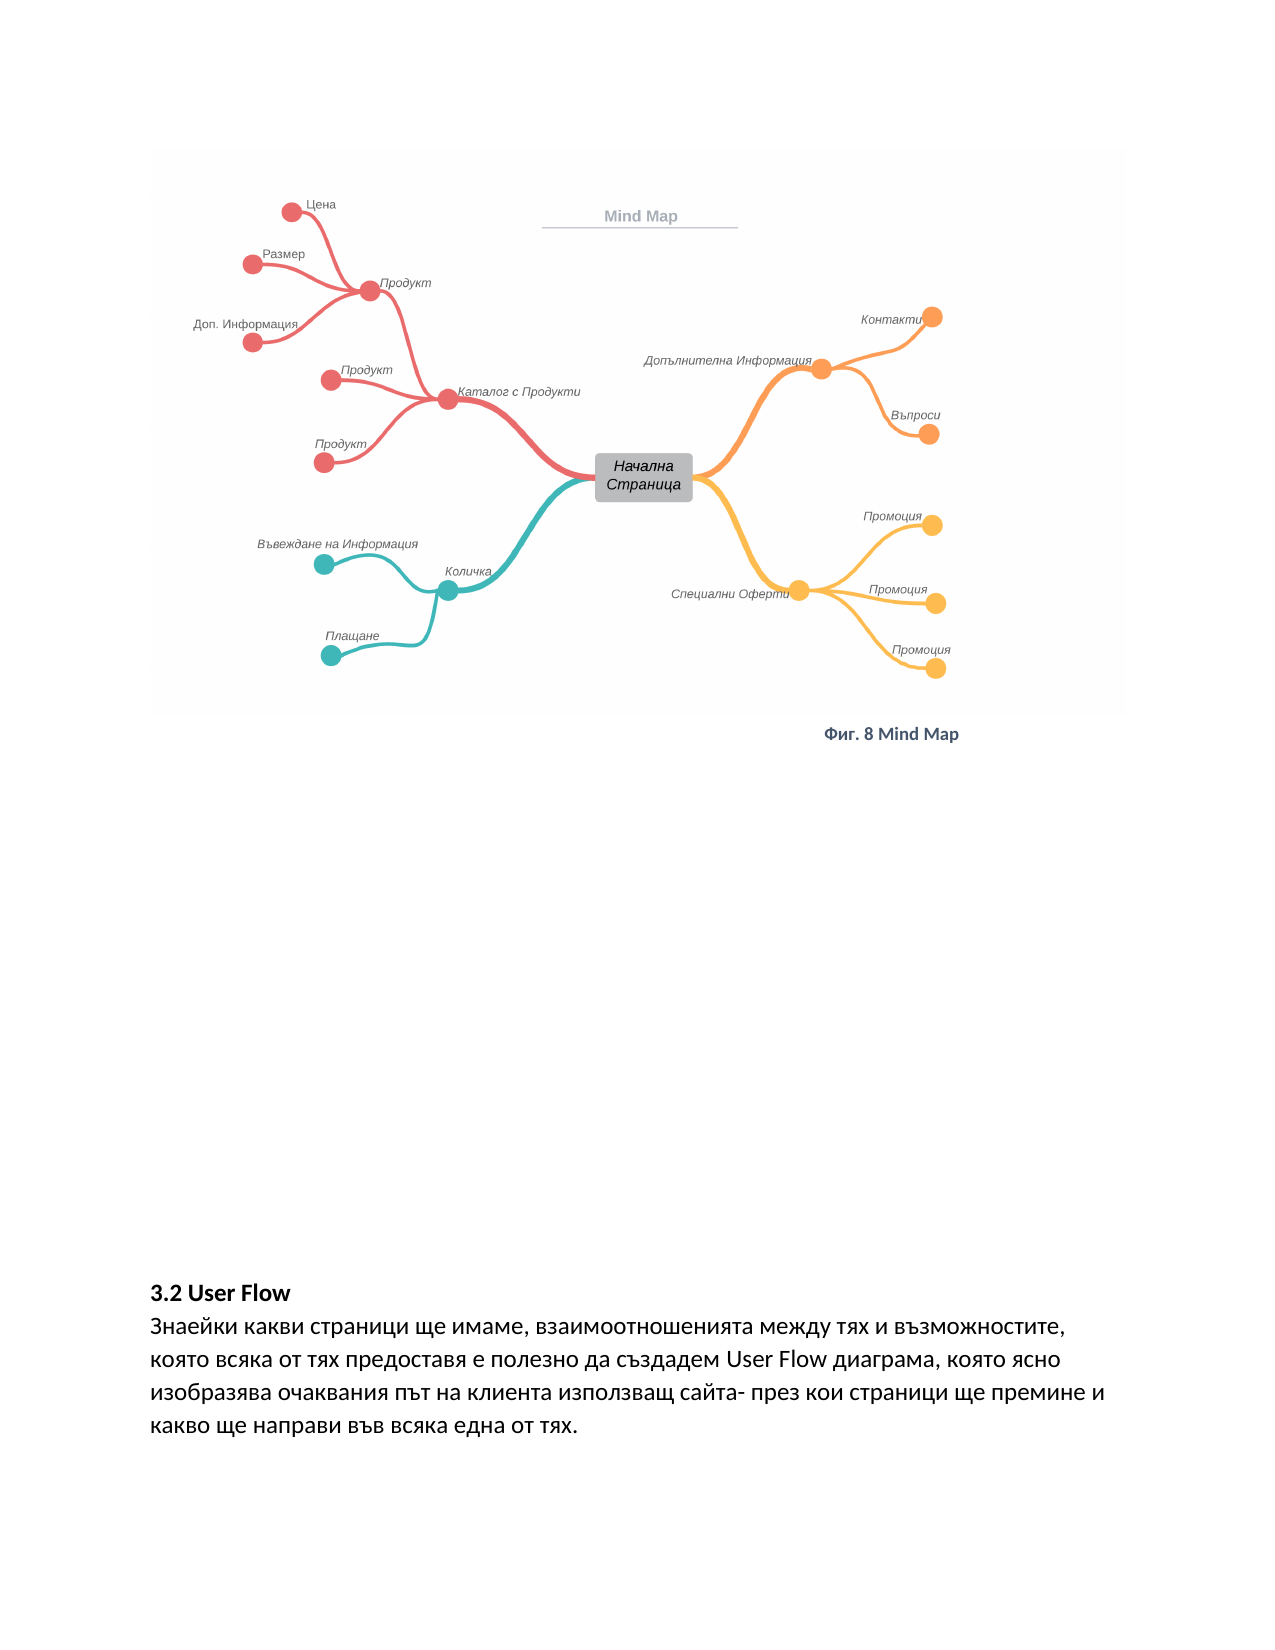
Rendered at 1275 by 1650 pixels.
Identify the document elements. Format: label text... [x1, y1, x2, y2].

picture [150, 149, 1126, 715]
text 3.2 User Flow Знаейки какви страници ще имаме, взаимоотношенията между тях и възможностите, която всяка от тях предоставя е полезно да създадем User Flow диаграма, която ясно изобразява очаквания път на клиента използващ сайта- през кои страници ще премине и какво ще направи във всяка една от тях. [150, 1277, 1125, 1439]
